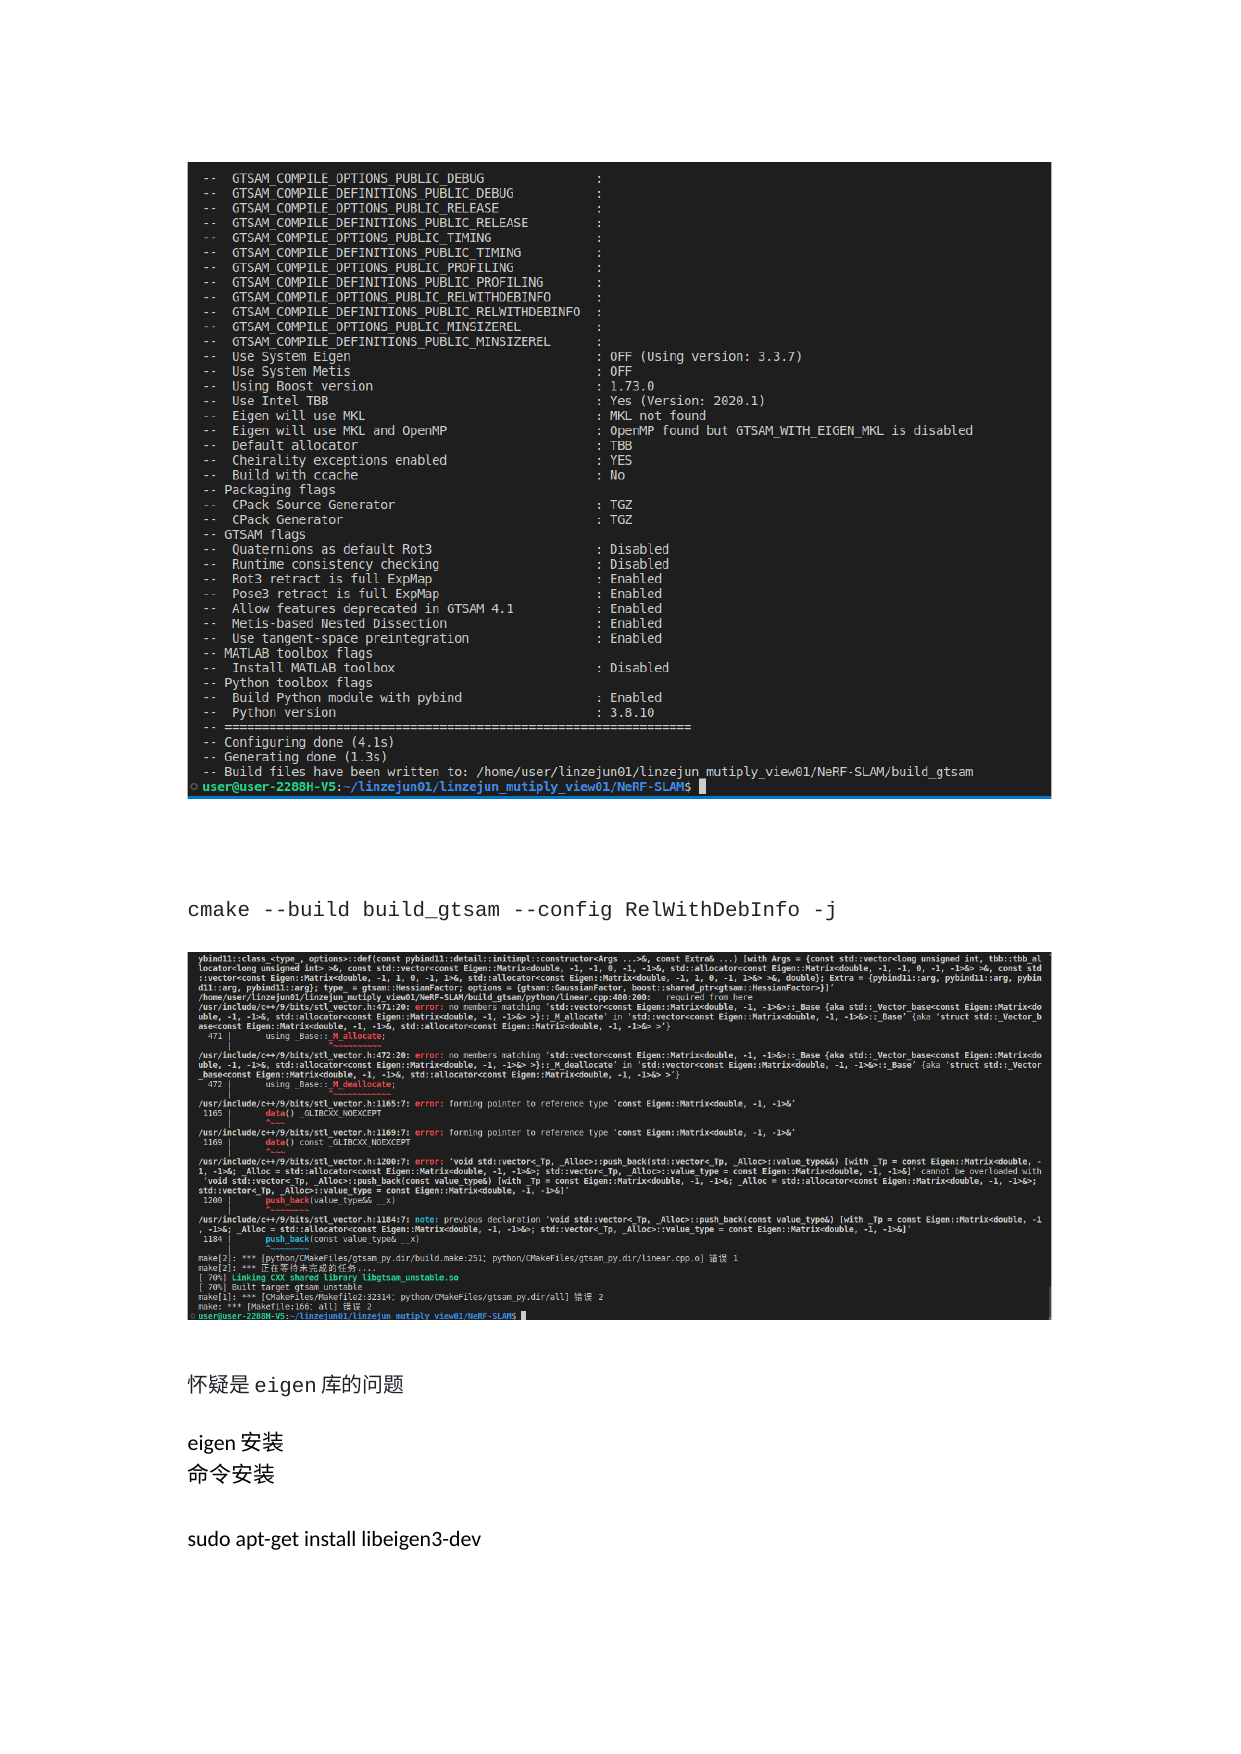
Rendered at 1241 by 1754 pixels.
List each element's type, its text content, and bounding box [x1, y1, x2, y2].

text sudo apt-get install libeigen3-dev [187, 1522, 1053, 1554]
text 怀疑是eigen库的问题 [187, 1367, 1053, 1399]
picture [187, 162, 1052, 799]
text eigen安装 [187, 1424, 1053, 1457]
text cmake --build build_gtsam --config RelWithDebInfo -j [187, 894, 1053, 927]
picture [187, 952, 1052, 1320]
text 命令安装 [187, 1457, 1053, 1489]
